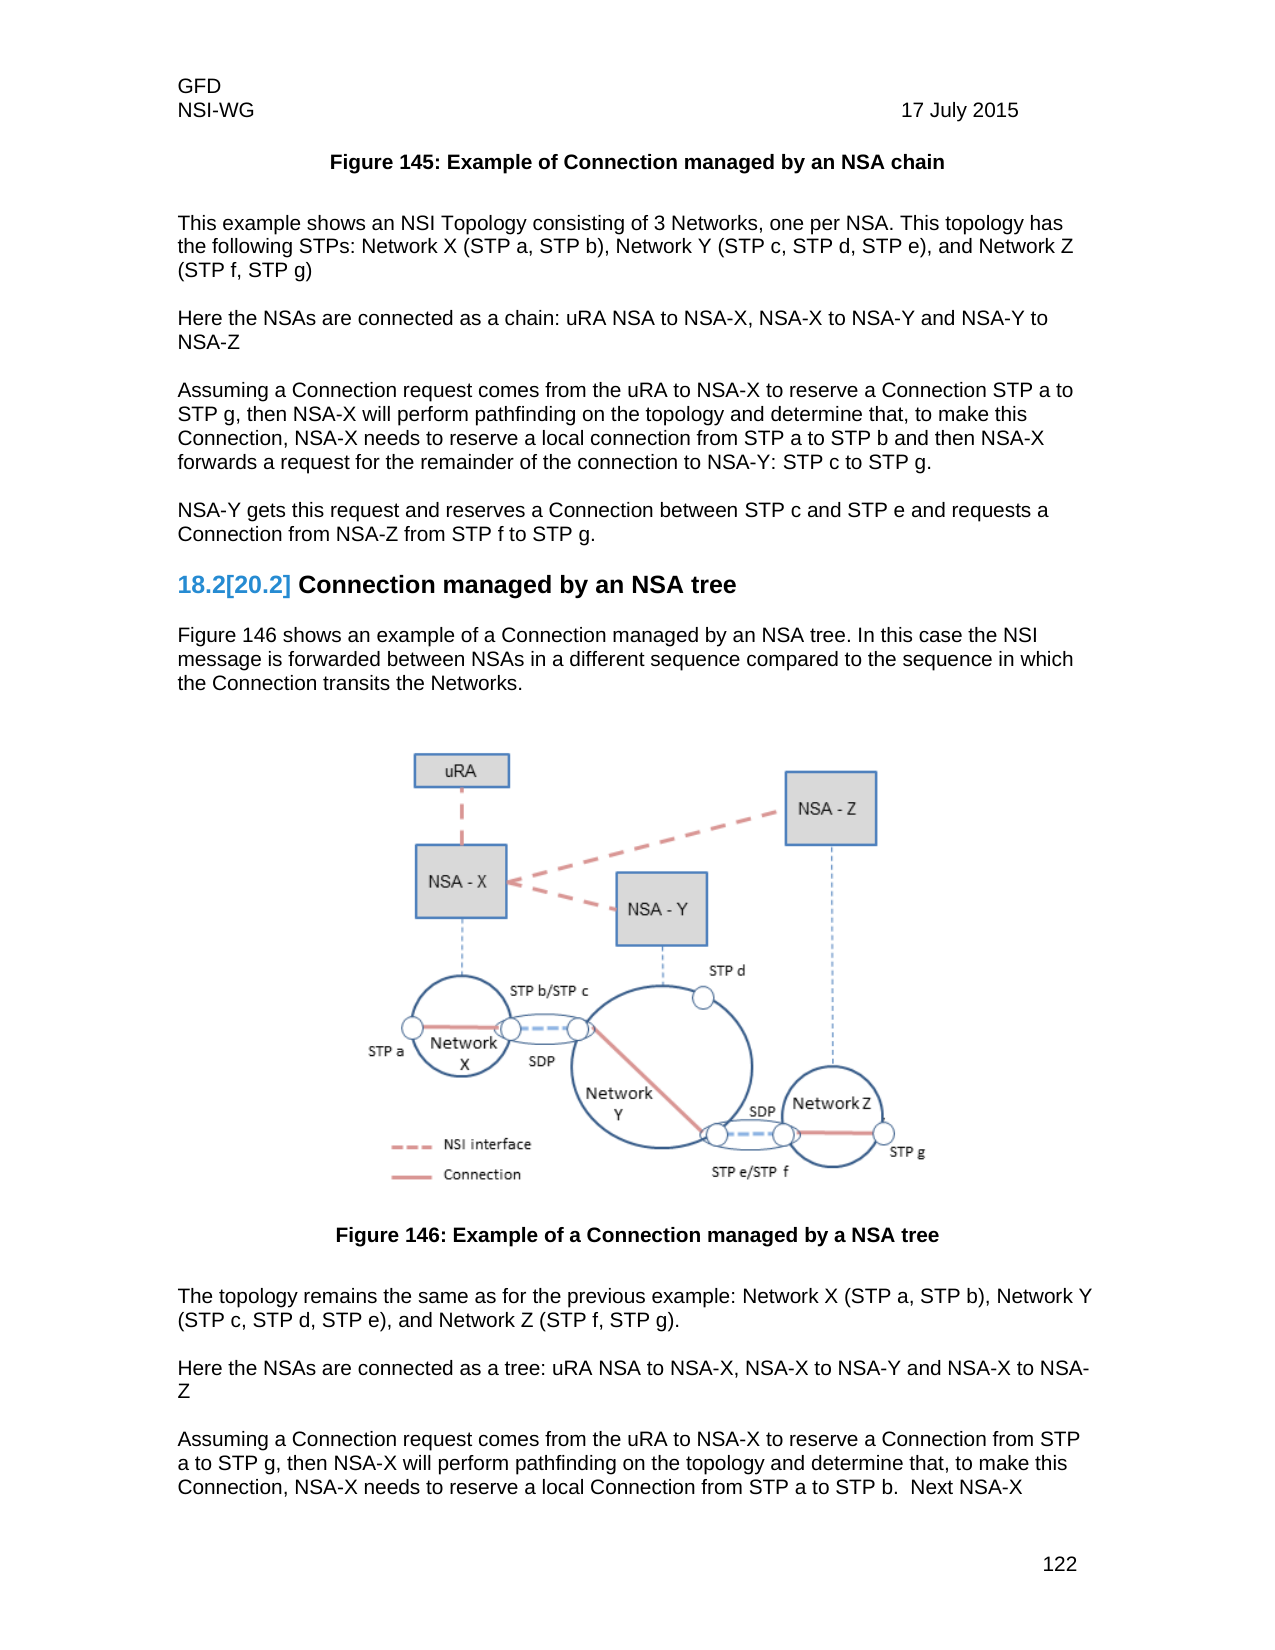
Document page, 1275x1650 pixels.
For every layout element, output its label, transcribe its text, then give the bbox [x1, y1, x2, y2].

picture [316, 718, 959, 1211]
text Assuming a Connection request comes from the uRA to NSA-X to reserve a Connection STP a to STP g, then NSA-X will perform pathfinding on the topology and determine that, to make this Connection, NSA-X needs to reserve a local connection from STP a to STP b and then NSA-X forwards a request for the remainder of the connection to NSA-Y: STP c to STP g. [177, 378, 1098, 474]
subtitle Connection managed by an NSA tree [177, 570, 1098, 598]
text The topology remains the same as for the previous example: Network X (STP a, STP b), Network Y (STP c, STP d, STP e), and Network Z (STP f, STP g). [177, 1283, 1098, 1331]
text Here the NSAs are connected as a tree: uRA NSA to NSA-X, NSA-X to NSA-Y and NSA-X to NSA-Z [177, 1355, 1098, 1403]
text NSA-Y gets this request and reserves a Connection between STP c and STP e and requests a Connection from NSA-Z from STP f to STP g. [177, 498, 1098, 546]
text This example shows an NSI Topology consisting of 3 Networks, one per NSA. This topology has the following STPs: Network X (STP a, STP b), Network Y (STP c, STP d, STP e), and Network Z (STP f, STP g) [177, 210, 1098, 282]
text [177, 1427, 1098, 1499]
text Here the NSAs are connected as a chain: uRA NSA to NSA-X, NSA-X to NSA-Y and NSA-Y to NSA-Z [177, 306, 1098, 354]
